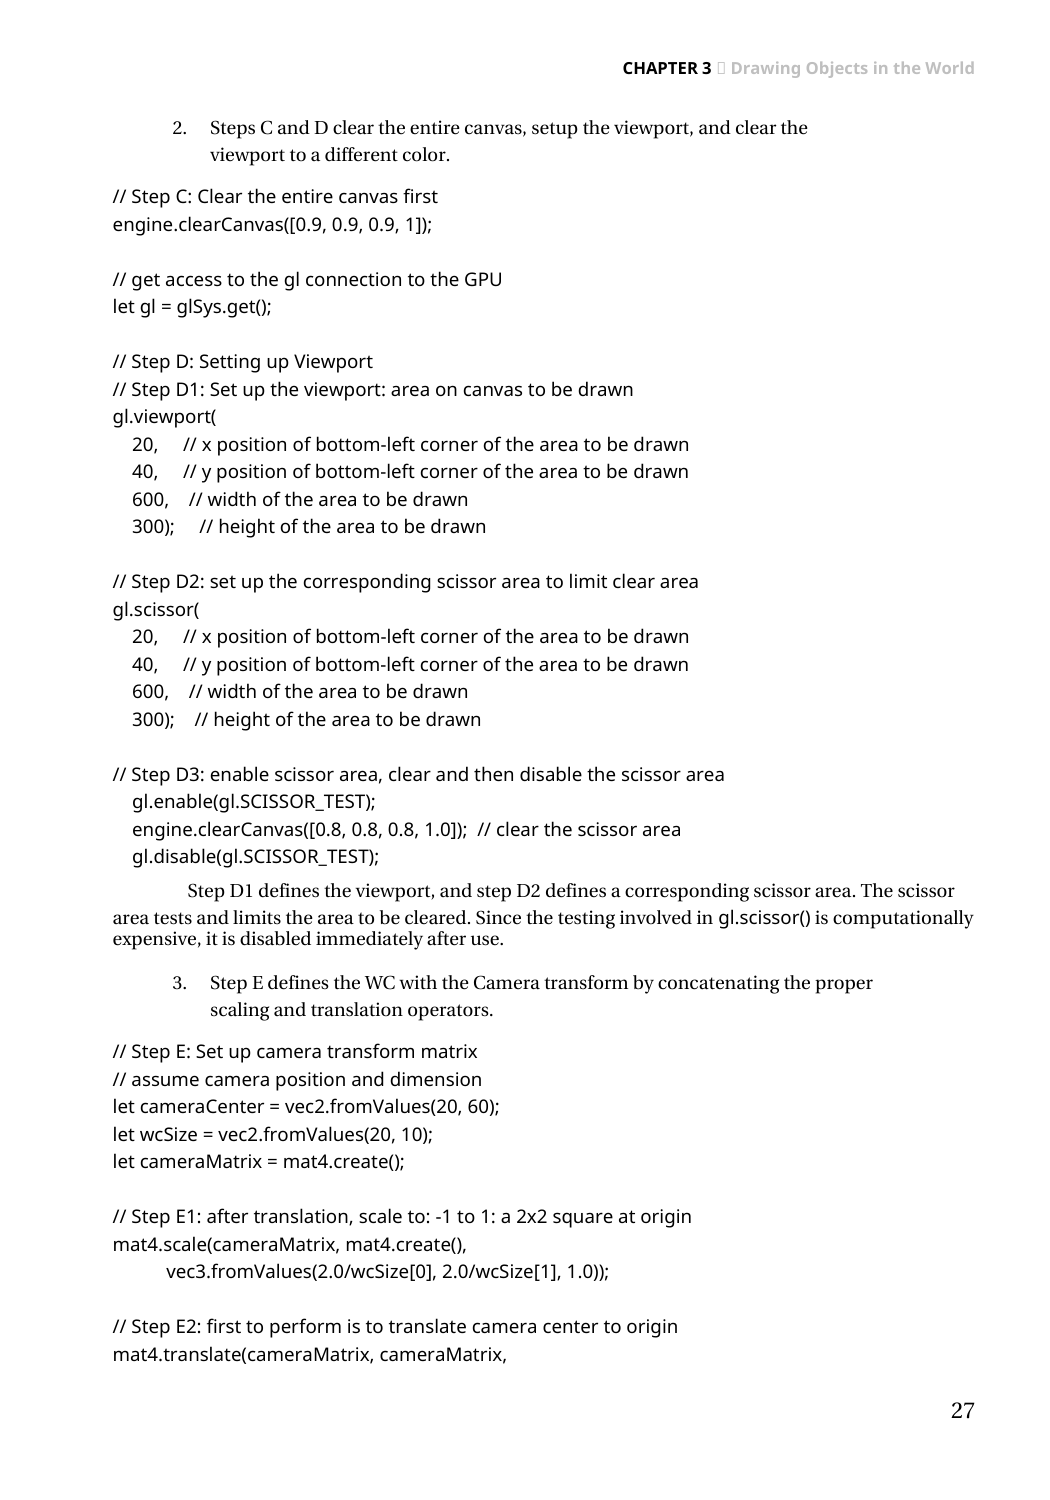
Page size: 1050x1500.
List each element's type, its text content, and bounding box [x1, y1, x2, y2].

text engine.clearCanvas([0.9, 0.9, 0.9, 1]); [112, 211, 975, 236]
text // assume camera position and dimension [112, 1066, 975, 1092]
text 20, // x position of bottom-left corner of the area to be drawn [112, 623, 975, 649]
text 600, // width of the area to be drawn [112, 486, 975, 511]
list Steps C and D clear the entire canvas, setup the viewport, and clear the viewport to a different color. [172, 112, 885, 167]
text 300); // height of the area to be drawn [112, 706, 975, 731]
text gl.enable(gl.SCISSOR_TEST); [112, 788, 975, 814]
text gl.viewport( [112, 403, 975, 429]
text let cameraMatrix = mat4.create(); [112, 1148, 975, 1174]
text 40, // y position of bottom-left corner of the area to be drawn [112, 458, 975, 484]
text 20, // x position of bottom-left corner of the area to be drawn [112, 431, 975, 456]
text 40, // y position of bottom-left corner of the area to be drawn [112, 651, 975, 676]
text // Step C: Clear the entire canvas first [112, 183, 975, 209]
text gl.disable(gl.SCISSOR_TEST); [112, 843, 975, 869]
text gl.scissor( [112, 596, 975, 621]
text 600, // width of the area to be drawn [112, 678, 975, 704]
text // get access to the gl connection to the GPU [112, 266, 975, 291]
text // Step D3: enable scissor area, clear and then disable the scissor area [112, 761, 975, 786]
text let wcSize = vec2.fromValues(20, 10); [112, 1121, 975, 1147]
text // Step D: Setting up Viewport [112, 348, 975, 374]
text // Step D2: set up the corresponding scissor area to limit clear area [112, 568, 975, 594]
text // Step E1: after translation, scale to: -1 to 1: a 2x2 square at origin [112, 1203, 975, 1229]
text vec3.fromValues(2.0/wcSize[0], 2.0/wcSize[1], 1.0)); [112, 1258, 975, 1284]
text Step D1 defines the viewport, and step D2 defines a corresponding scissor area. The scissor area tests and limits the area to be cleared. Since the testing involved in gl.scissor() is computationally expensive, it is disabled immediately after use. [112, 883, 975, 949]
list Step E defines the WC with the Camera transform by concatenating the proper scaling and translation operators. [172, 968, 885, 1022]
text let cameraCenter = vec2.fromValues(20, 60); [112, 1093, 975, 1119]
text 300); // height of the area to be drawn [112, 513, 975, 539]
text // Step E2: first to perform is to translate camera center to origin [112, 1313, 975, 1339]
text mat4.scale(cameraMatrix, mat4.create(), [112, 1231, 975, 1257]
text // Step E: Set up camera transform matrix [112, 1038, 975, 1064]
text mat4.translate(cameraMatrix, cameraMatrix, [112, 1341, 975, 1367]
text let gl = glSys.get(); [112, 293, 975, 319]
text // Step D1: Set up the viewport: area on canvas to be drawn [112, 376, 975, 401]
text engine.clearCanvas([0.8, 0.8, 0.8, 1.0]); // clear the scissor area [112, 816, 975, 841]
